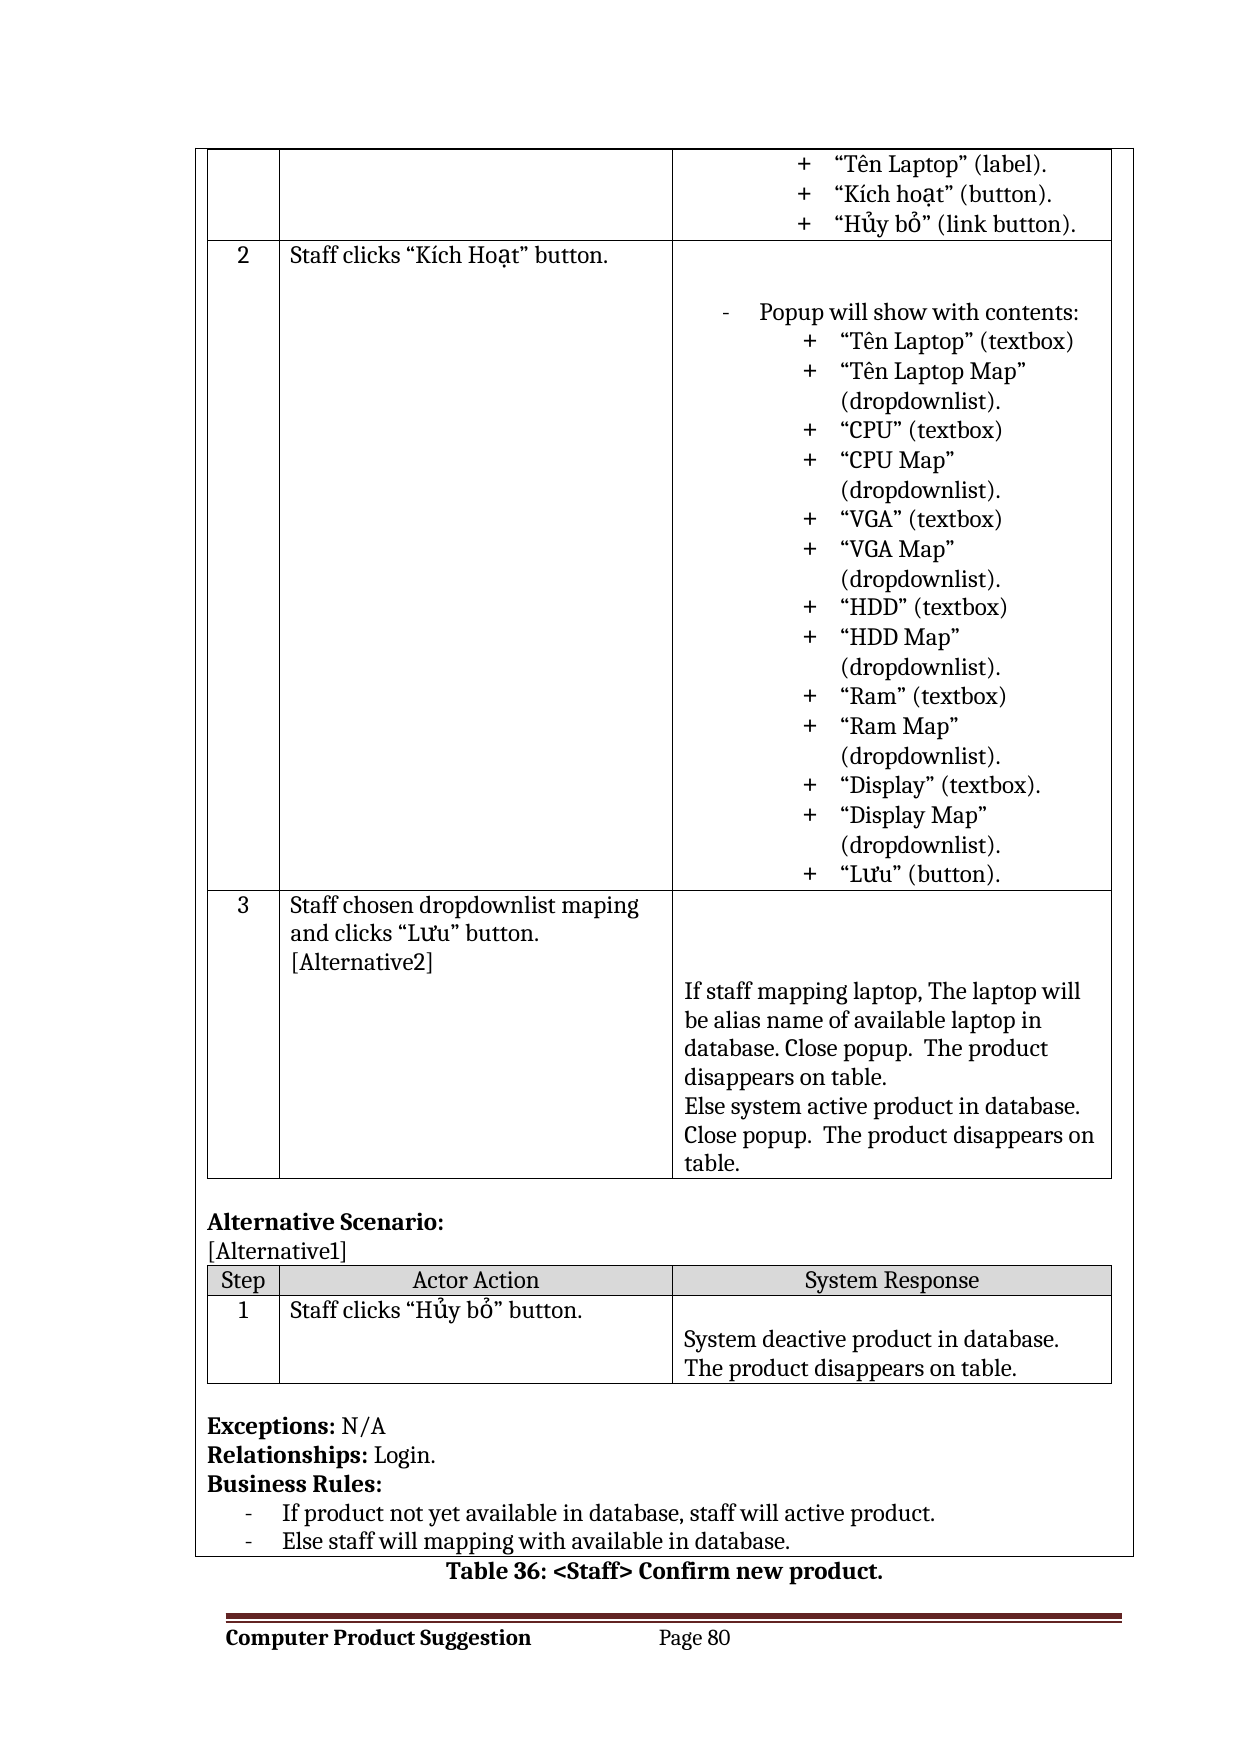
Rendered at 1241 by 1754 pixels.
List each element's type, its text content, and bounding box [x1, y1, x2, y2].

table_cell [196, 149, 1133, 1556]
